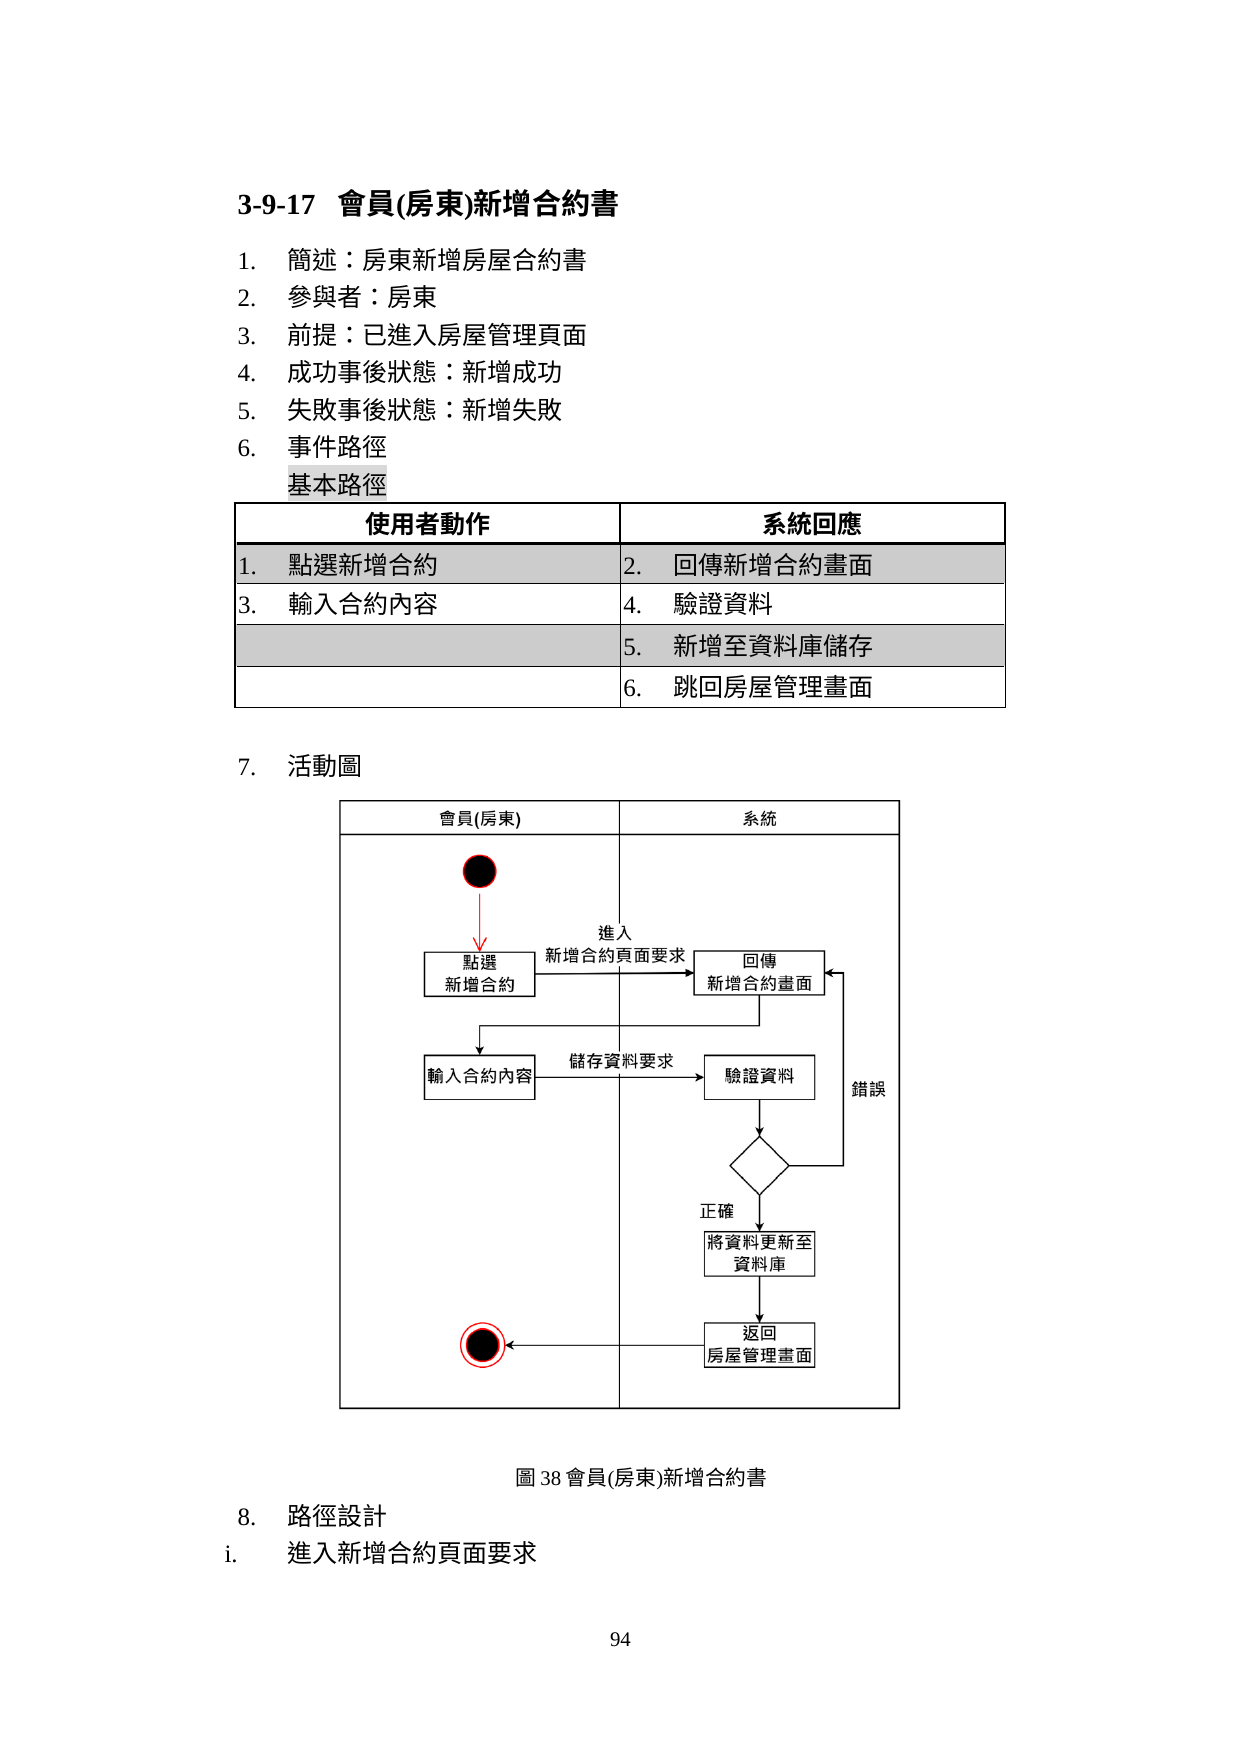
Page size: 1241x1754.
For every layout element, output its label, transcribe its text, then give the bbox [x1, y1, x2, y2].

subtitle 會員(房東)新增合約書 [237, 164, 1053, 239]
picture [325, 783, 916, 1425]
text 圖 38 會員(房東)新增合約書 [187, 1458, 1053, 1496]
list 簡述：房東新增房屋合約書 [237, 239, 1053, 277]
list 進入新增合約頁面要求 [237, 1533, 1053, 1571]
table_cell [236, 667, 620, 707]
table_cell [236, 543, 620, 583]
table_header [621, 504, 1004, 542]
list 失敗事後狀態：新增失敗 [237, 389, 1053, 427]
list 活動圖 [237, 746, 1053, 783]
list 前提：已進入房屋管理頁面 [237, 314, 1053, 352]
list 基本路徑 [287, 464, 1053, 502]
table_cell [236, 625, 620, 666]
list 參與者：房東 [237, 277, 1053, 314]
list 路徑設計 [237, 1496, 1053, 1533]
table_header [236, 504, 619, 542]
list 成功事後狀態：新增成功 [237, 352, 1053, 389]
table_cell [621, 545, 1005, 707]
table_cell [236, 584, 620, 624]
list 事件路徑 [237, 427, 1053, 464]
